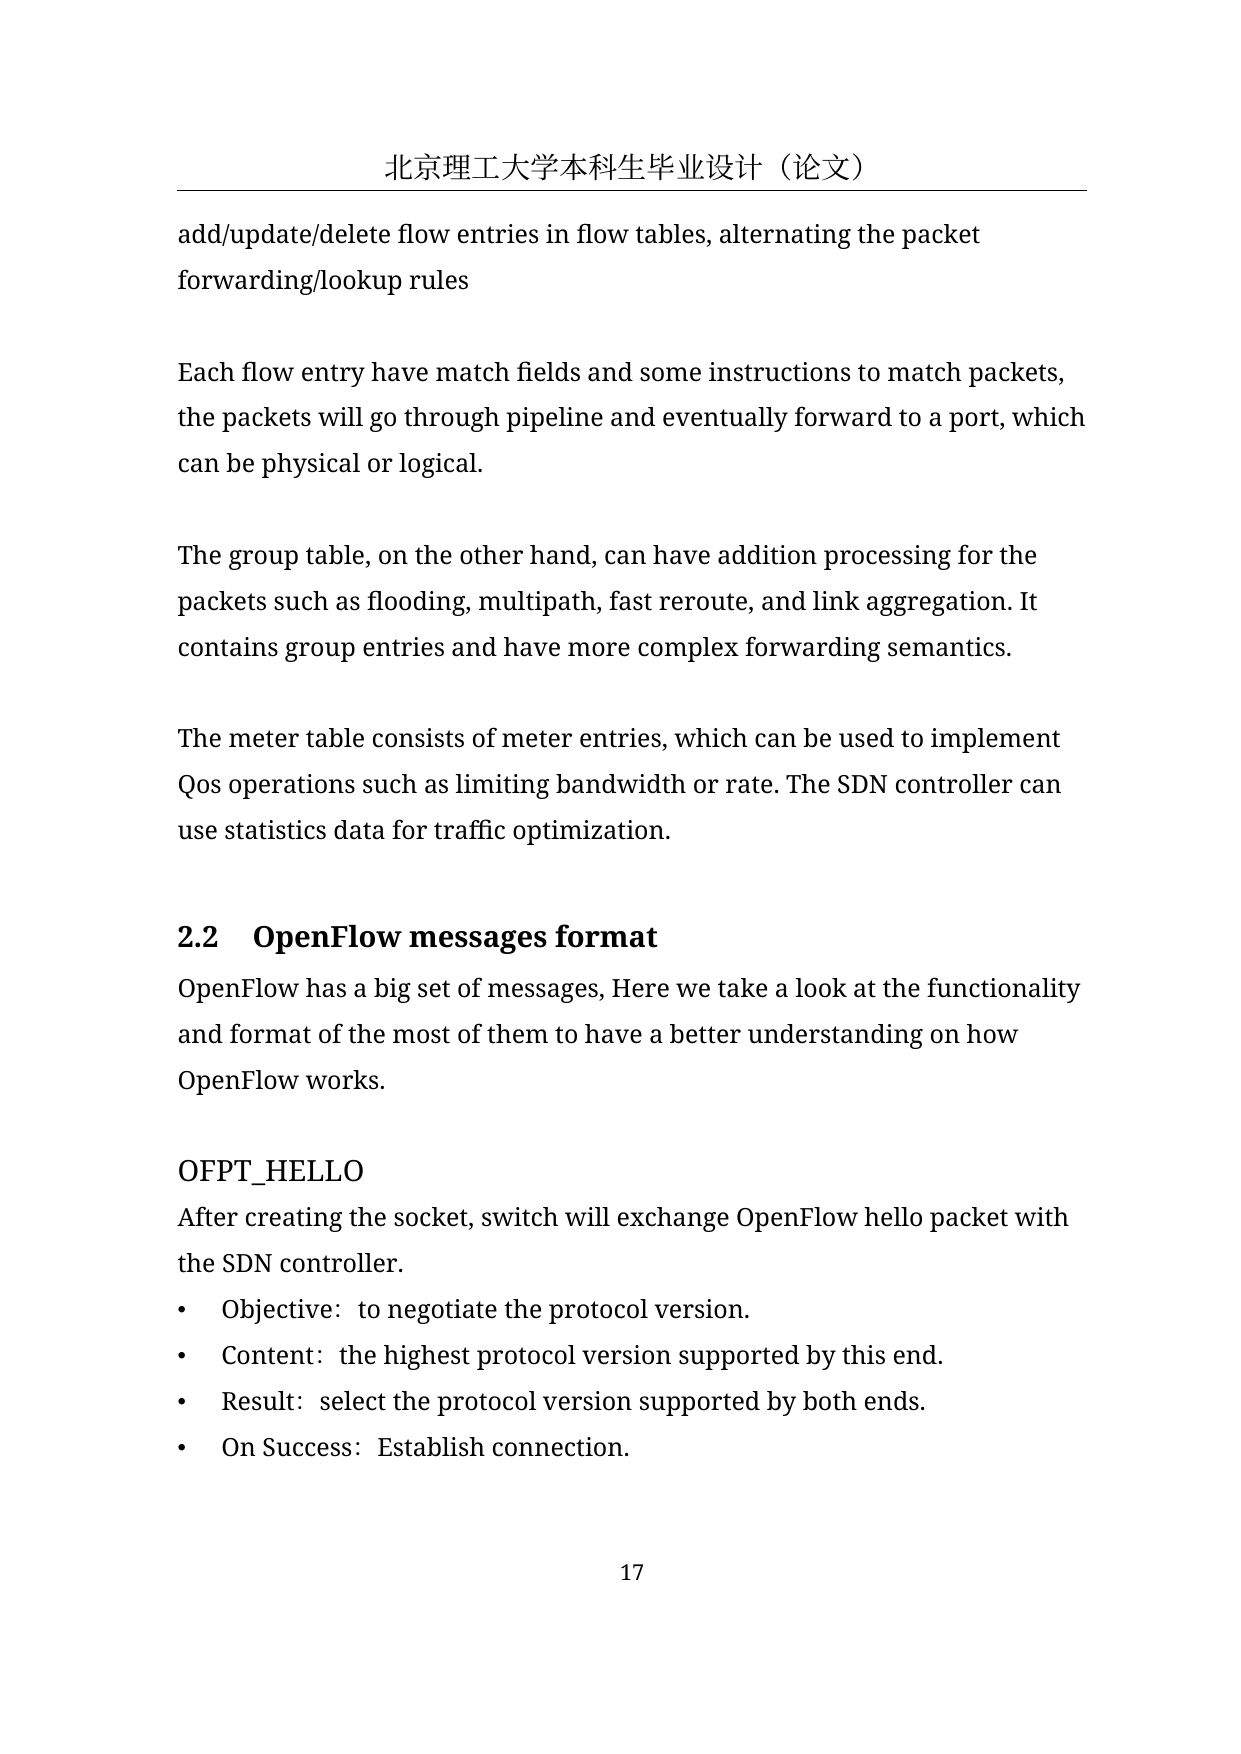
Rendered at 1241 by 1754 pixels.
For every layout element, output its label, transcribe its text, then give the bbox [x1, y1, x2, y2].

subtitle OFPT_HELLO [177, 1144, 1087, 1190]
text Each flow entry have match fields and some instructions to match packets, the packets will go through pipeline and eventually forward to a port, which can be physical or logical. [177, 344, 1087, 482]
text The meter table consists of meter entries, which can be used to implement Qos operations such as limiting bandwidth or rate. The SDN controller can use statistics data for traffic optimization. [177, 711, 1087, 848]
subtitle Objective：to negotiate the protocol version. [177, 1282, 1087, 1328]
text OpenFlow has a big set of messages, Here we take a look at the functionality and format of the most of them to have a better understanding on how OpenFlow works. [177, 961, 1087, 1098]
subtitle On Success：Establish connection. [177, 1419, 1087, 1465]
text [177, 207, 1087, 298]
text The group table, on the other hand, can have addition processing for the packets such as flooding, multipath, fast reroute, and link aggregation. It contains group entries and have more complex forwarding semantics. [177, 528, 1087, 665]
subtitle Result：select the protocol version supported by both ends. [177, 1373, 1087, 1419]
subtitle OpenFlow messages format [177, 894, 1087, 961]
subtitle Content：the highest protocol version supported by this end. [177, 1328, 1087, 1373]
text After creating the socket, switch will exchange OpenFlow hello packet with the SDN controller. [177, 1190, 1087, 1282]
